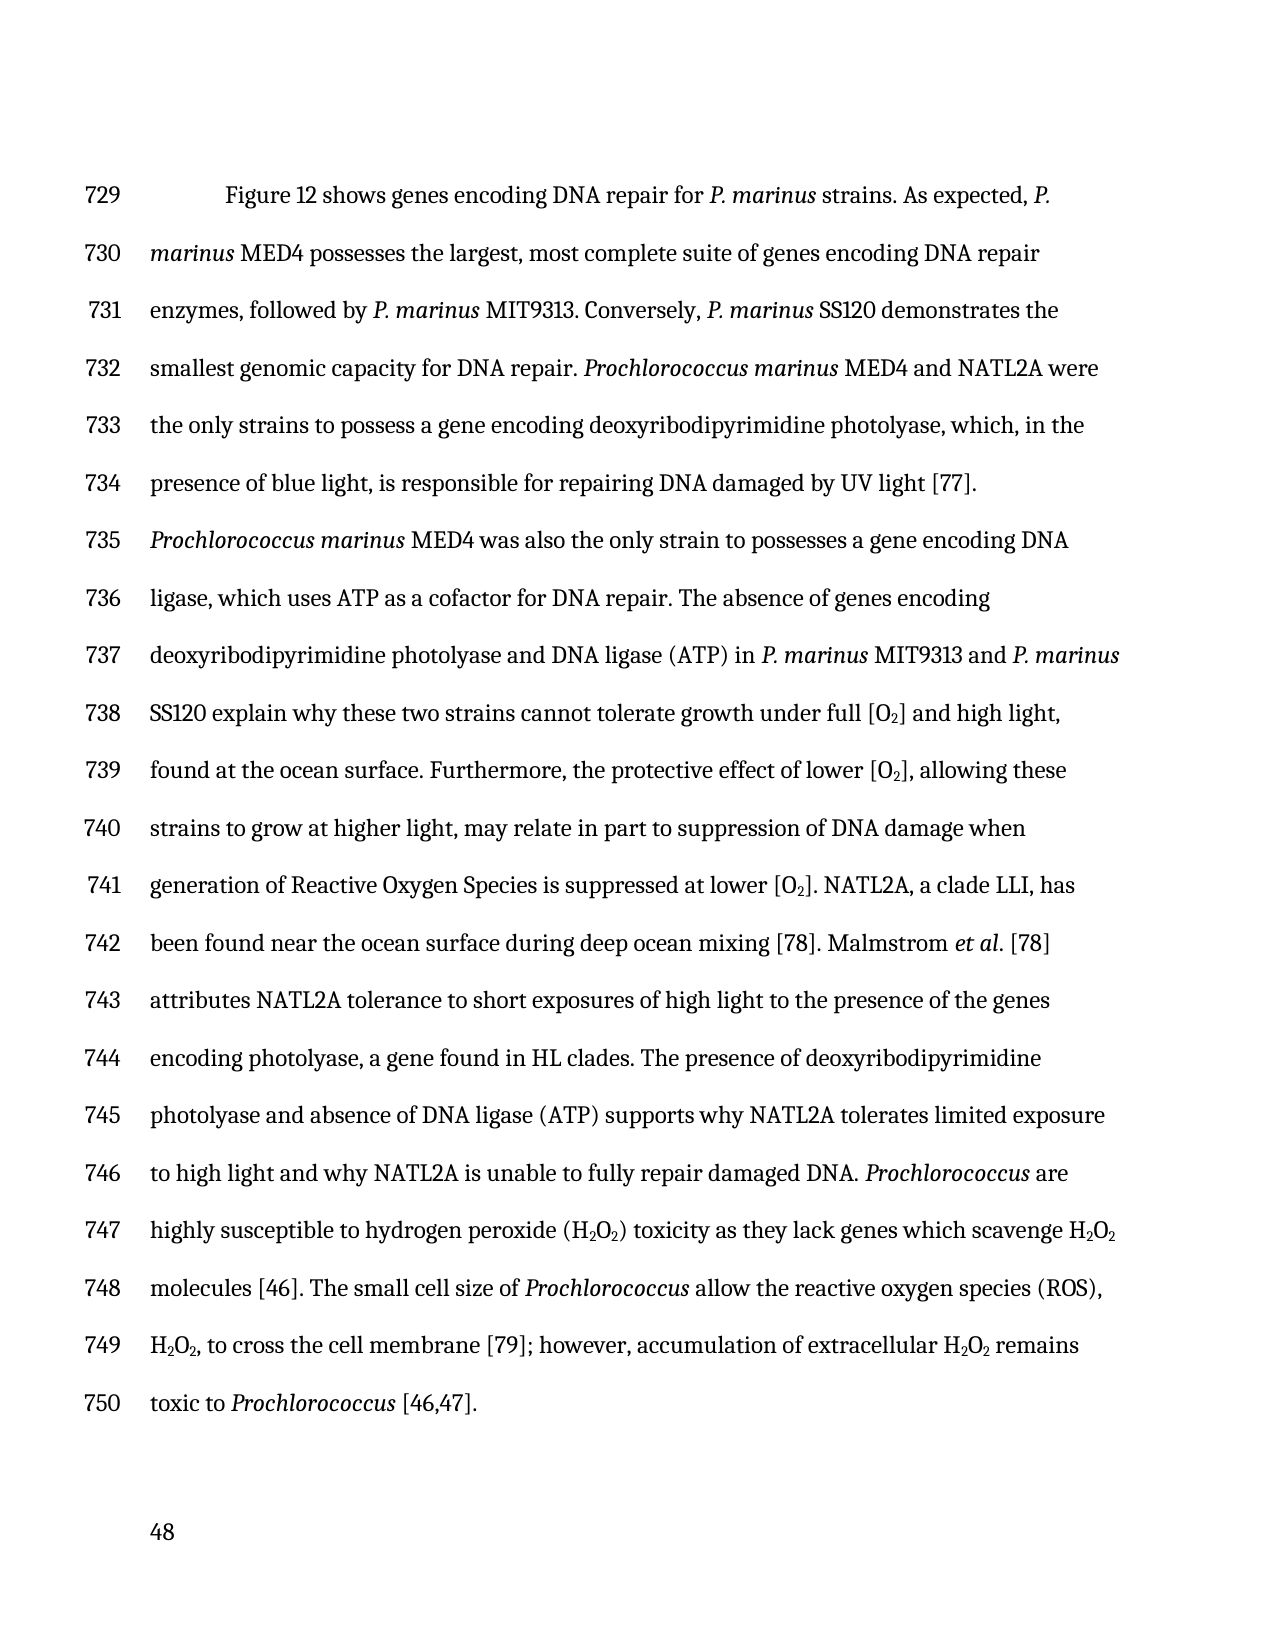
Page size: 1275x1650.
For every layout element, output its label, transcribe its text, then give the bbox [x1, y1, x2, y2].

text Figure 12 shows genes encoding DNA repair for P. marinus strains. As expected, P. marinus MED4 possesses the largest, most complete suite of genes encoding DNA repair enzymes, followed by P. marinus MIT9313. Conversely, P. marinus SS120 demonstrates the smallest genomic capacity for DNA repair. Prochlorococcus marinus MED4 and NATL2A were the only strains to possess a gene encoding deoxyribodipyrimidine photolyase, which, in the presence of blue light, is responsible for repairing DNA damaged by UV light [77]. Prochlorococcus marinus MED4 was also the only strain to possesses a gene encoding DNA ligase, which uses ATP as a cofactor for DNA repair. The absence of genes encoding deoxyribodipyrimidine photolyase and DNA ligase (ATP) in P. marinus MIT9313 and P. marinus SS120 explain why these two strains cannot tolerate growth under full [O2] and high light, found at the ocean surface. Furthermore, the protective effect of lower [O2], allowing these strains to grow at higher light, may relate in part to suppression of DNA damage when generation of Reactive Oxygen Species is suppressed at lower [O2]. NATL2A, a clade LLI, has been found near the ocean surface during deep ocean mixing [78]. Malmstrom et al. [78] attributes NATL2A tolerance to short exposures of high light to the presence of the genes encoding photolyase, a gene found in HL clades. The presence of deoxyribodipyrimidine photolyase and absence of DNA ligase (ATP) supports why NATL2A tolerates limited exposure to high light and why NATL2A is unable to fully repair damaged DNA. Prochlorococcus are highly susceptible to hydrogen peroxide (H2O2) toxicity as they lack genes which scavenge H2O2 molecules [46]. The small cell size of Prochlorococcus allow the reactive oxygen species (ROS), H2O2, to cross the cell membrane [79]; however, accumulation of extracellular H2O2 remains toxic to Prochlorococcus [46,47]. [150, 181, 1125, 1417]
